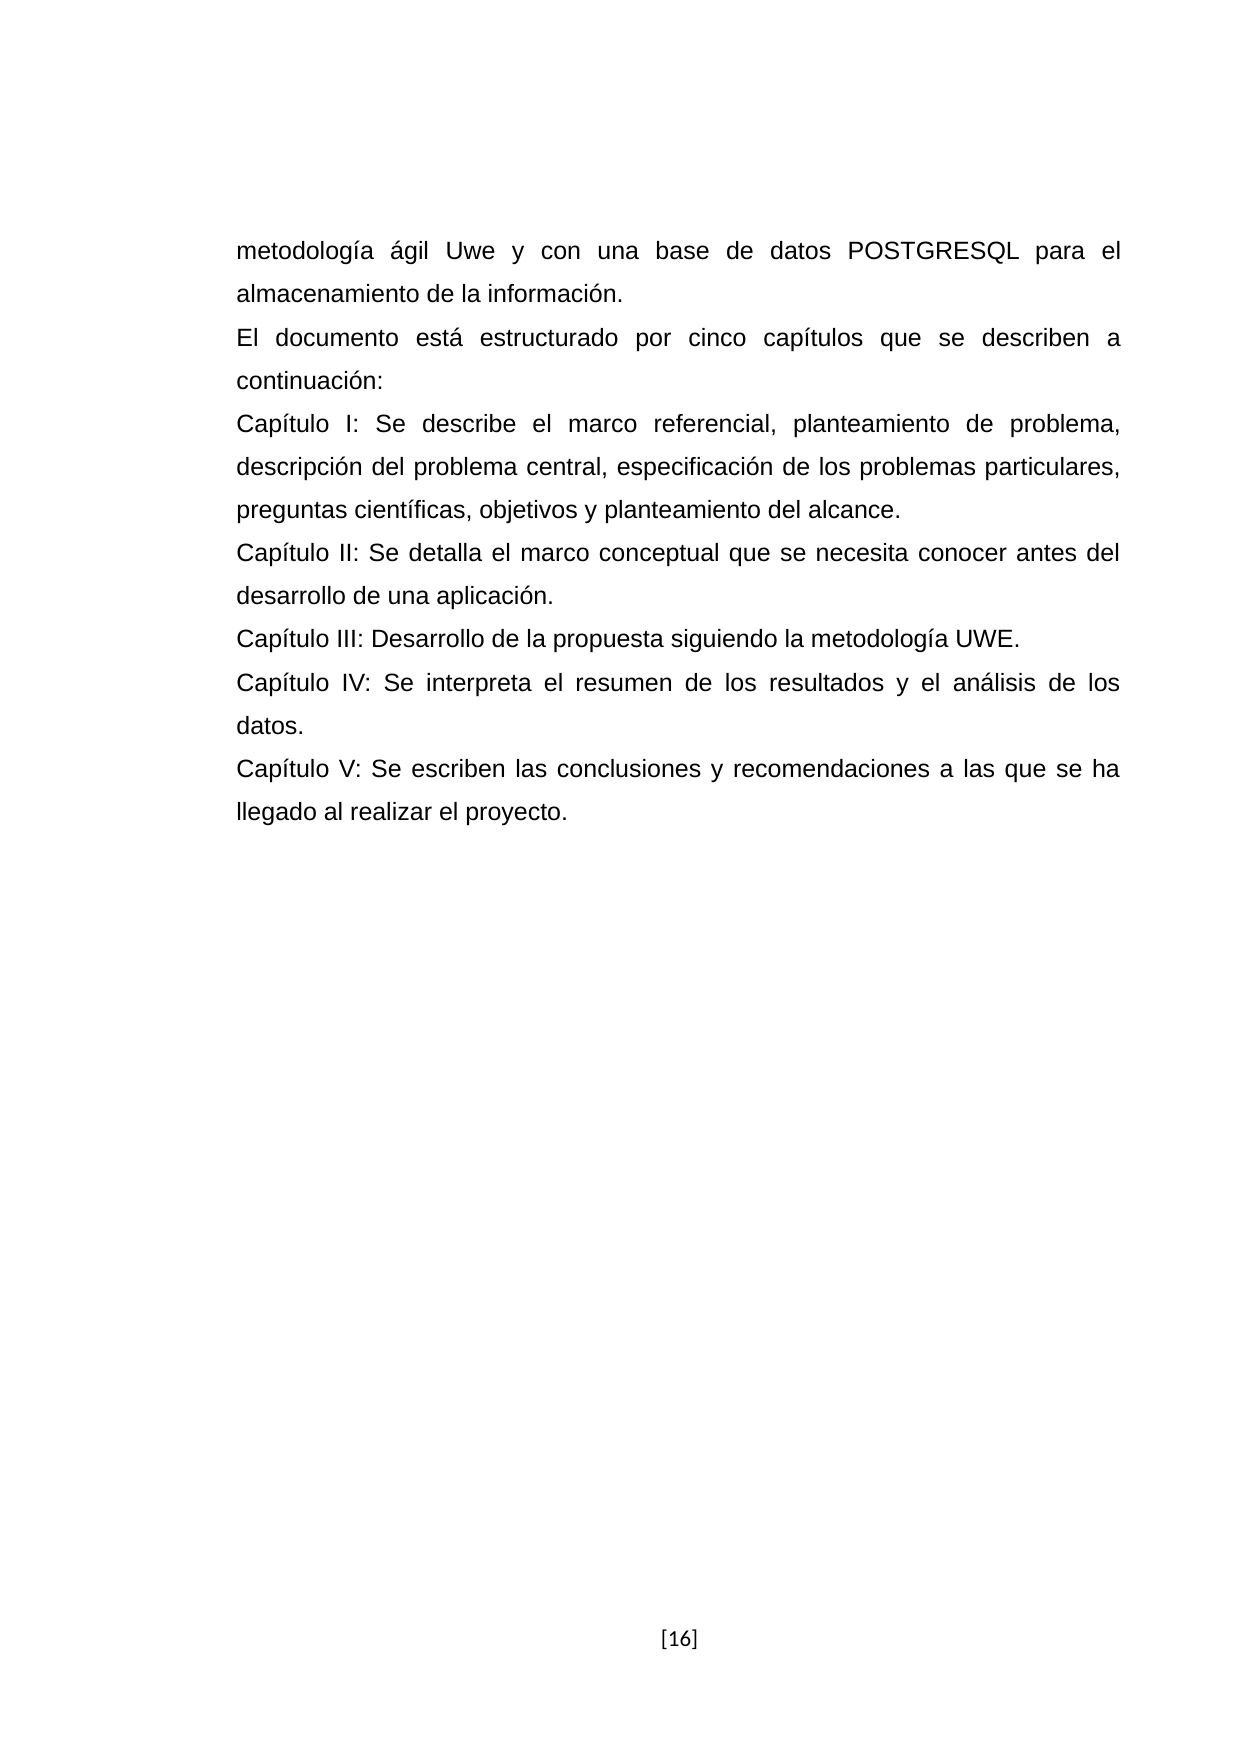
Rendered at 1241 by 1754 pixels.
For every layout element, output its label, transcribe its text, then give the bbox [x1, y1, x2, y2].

text El documento está estructurado por cinco capítulos que se describen a continuación: [236, 322, 1122, 394]
text Capítulo IV: Se interpreta el resumen de los resultados y el análisis de los datos. [236, 667, 1122, 739]
text Capítulo I: Se describe el marco referencial, planteamiento de problema, descripción del problema central, especificación de los problemas particulares, preguntas científicas, objetivos y planteamiento del alcance. [236, 409, 1122, 524]
text Capítulo II: Se detalla el marco conceptual que se necesita conocer antes del desarrollo de una aplicación. [236, 538, 1122, 610]
text Capítulo V: Se escriben las conclusiones y recomendaciones a las que se ha llegado al realizar el proyecto. [236, 754, 1122, 826]
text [236, 236, 1122, 308]
text Capítulo III: Desarrollo de la propuesta siguiendo la metodología UWE. [236, 624, 1122, 653]
